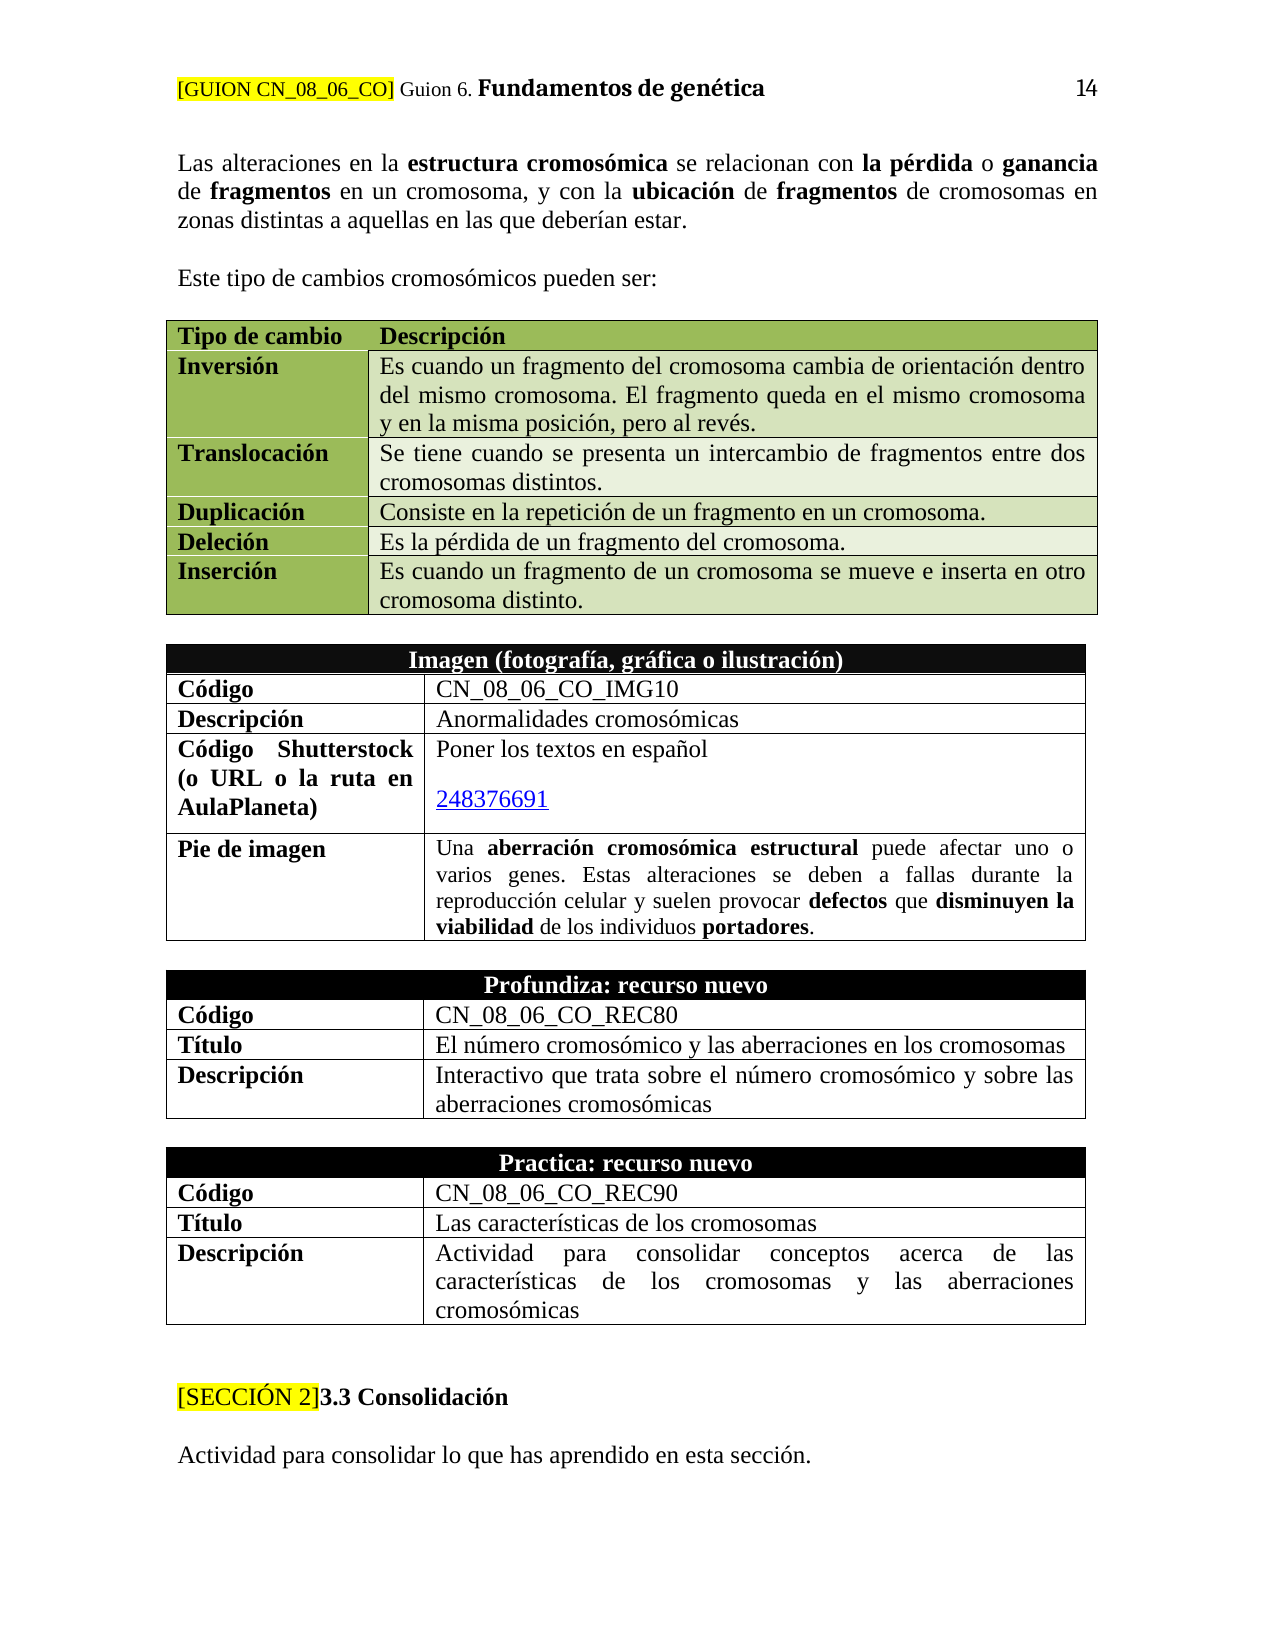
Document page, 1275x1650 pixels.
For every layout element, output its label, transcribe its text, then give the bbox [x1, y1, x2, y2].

table_cell Descripción [167, 1238, 423, 1324]
table_cell Anormalidades cromosómicas [425, 704, 1085, 733]
table_cell Interactivo que trata sobre el número cromosómico y sobre las aberraciones cromosómicas [424, 1060, 1085, 1117]
table_cell Inversión [167, 351, 368, 437]
table_header Tipo de cambio [167, 321, 368, 350]
table_cell Es cuando un fragmento de un cromosoma se mueve e inserta en otro cromosoma distinto. [369, 556, 1097, 614]
table_cell Título [167, 1030, 423, 1059]
text Actividad para consolidar lo que has aprendido en esta sección. [177, 1440, 1098, 1469]
table_cell Título [167, 1208, 423, 1237]
table_cell Descripción [167, 704, 424, 733]
table_header Practica: recurso nuevo [167, 1148, 1085, 1177]
table_cell Duplicación [167, 497, 368, 526]
table_cell Código Shutterstock (o URL o la ruta en AulaPlaneta) [167, 734, 424, 833]
text [SECCIÓN 2]3.3 Consolidación [177, 1382, 1098, 1411]
table_cell Poner los textos en español 248376691 [425, 734, 1085, 833]
table_cell Se tiene cuando se presenta un intercambio de fragmentos entre dos cromosomas distintos. [369, 438, 1097, 496]
table_cell Deleción [167, 527, 368, 555]
table_cell CN_08_06_CO_REC90 [424, 1178, 1085, 1207]
table_cell Actividad para consolidar conceptos acerca de las características de los cromosomas y las aberraciones cromosómicas [424, 1238, 1085, 1324]
table_cell Es cuando un fragmento del cromosoma cambia de orientación dentro del mismo cromosoma. El fragmento queda en el mismo cromosoma y en la misma posición, pero al revés. [369, 351, 1097, 437]
table_header Descripción [368, 321, 1097, 350]
table_cell Inserción [167, 556, 368, 614]
table_cell Es la pérdida de un fragmento del cromosoma. [369, 527, 1097, 555]
table_cell Translocación [167, 438, 368, 496]
table_cell Código [167, 1000, 423, 1029]
table_cell Una aberración cromosómica estructural puede afectar uno o varios genes. Estas alteraciones se deben a fallas durante la reproducción celular y suelen provocar defectos que disminuyen la viabilidad de los individuos portadores. [425, 834, 1085, 940]
text Este tipo de cambios cromosómicos pueden ser: [177, 263, 1098, 291]
table_cell Código [167, 1178, 423, 1207]
table_cell Las características de los cromosomas [424, 1208, 1085, 1237]
table_cell Consiste en la repetición de un fragmento en un cromosoma. [369, 497, 1097, 526]
table_header Imagen (fotografía, gráfica o ilustración) [167, 645, 1085, 673]
table_header Profundiza: recurso nuevo [167, 971, 1085, 999]
table_cell Código [167, 675, 424, 703]
table_cell CN_08_06_CO_REC80 [424, 1000, 1085, 1029]
table_cell Pie de imagen [167, 834, 424, 940]
table_cell Descripción [167, 1060, 423, 1117]
text Las alteraciones en la estructura cromosómica se relacionan con la pérdida o ganancia de fragmentos en un cromosoma, y con la ubicación de fragmentos de cromosomas en zonas distintas a aquellas en las que deberían estar. [177, 148, 1098, 234]
table_cell El número cromosómico y las aberraciones en los cromosomas [424, 1030, 1085, 1059]
table_cell CN_08_06_CO_IMG10 [425, 675, 1085, 703]
